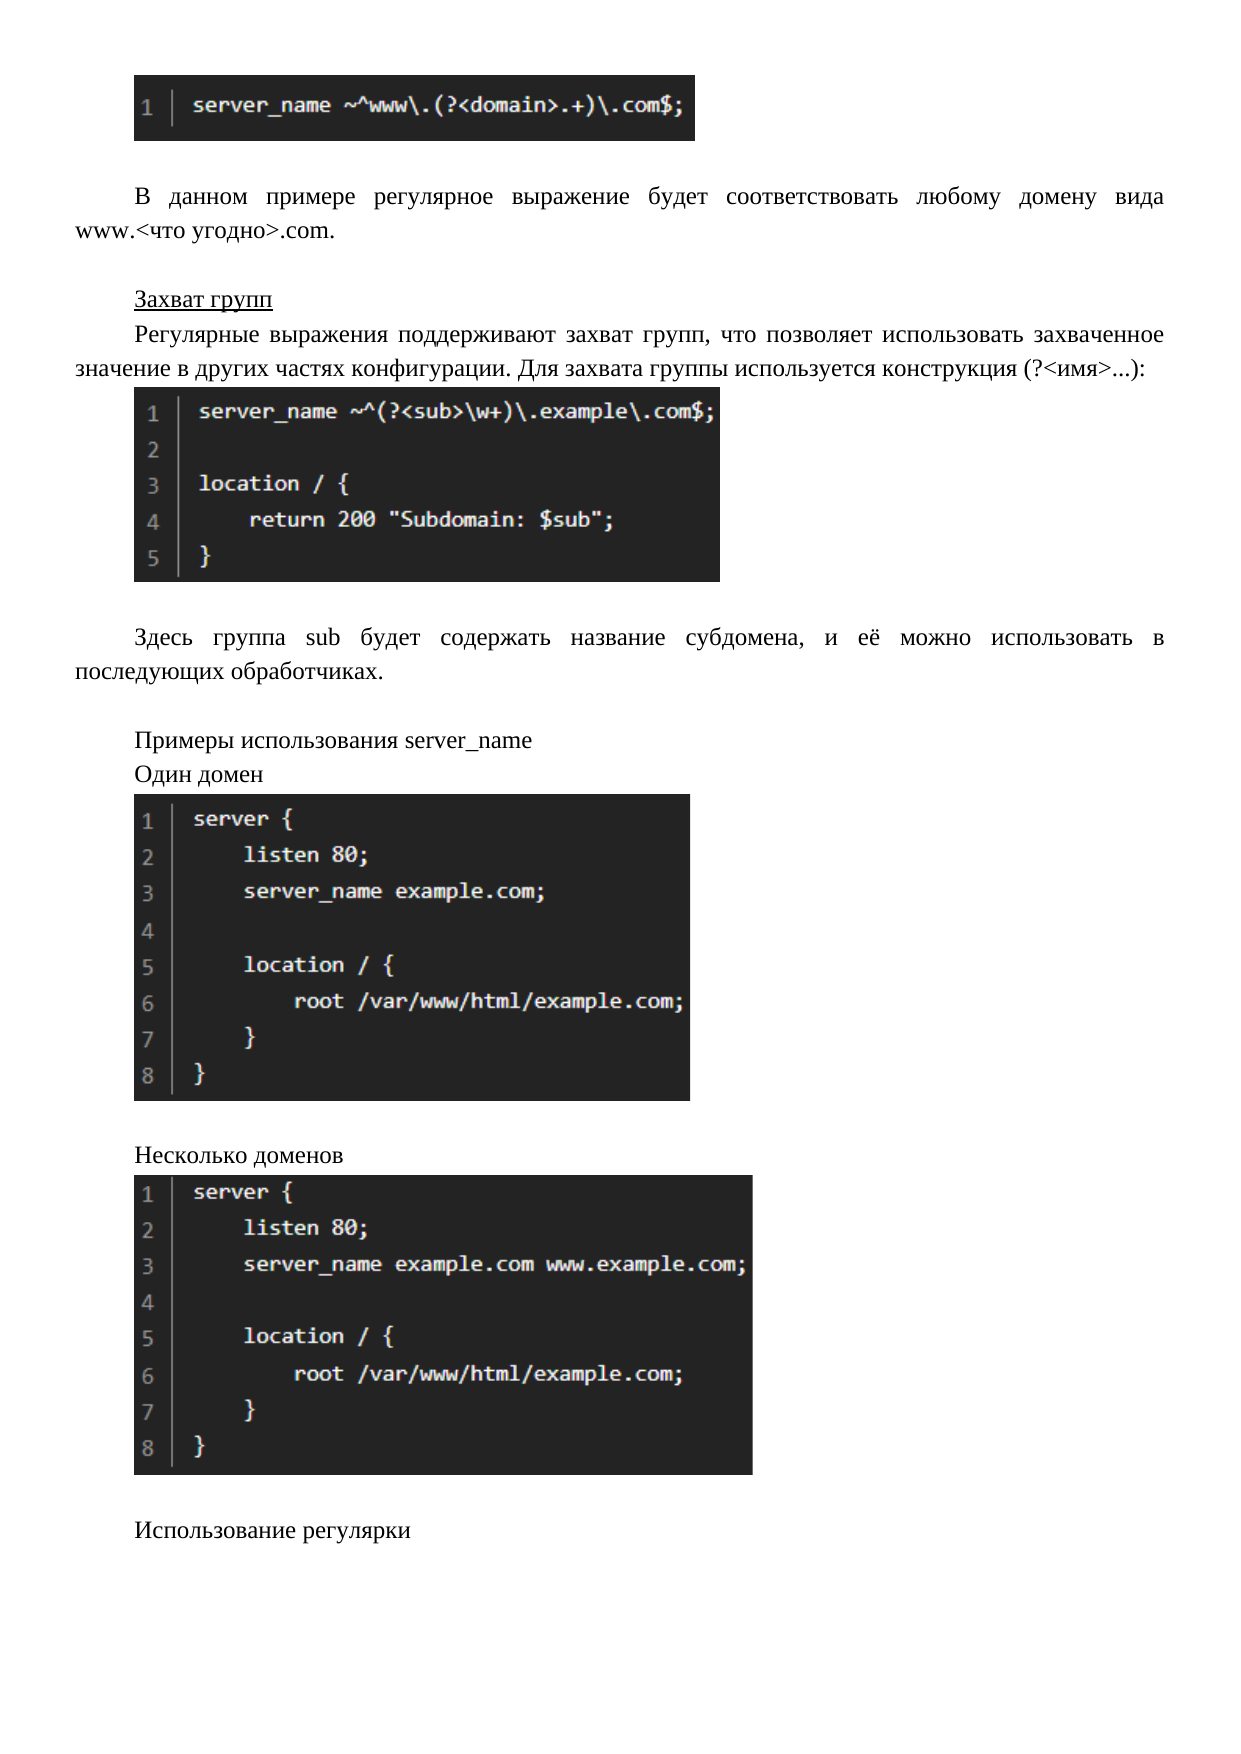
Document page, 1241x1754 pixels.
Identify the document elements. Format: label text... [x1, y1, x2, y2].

text Захват групп [75, 284, 1165, 313]
text Регулярные выражения поддерживают захват групп, что позволяет использовать захваченное значение в других частях конфигурации. Для захвата группы используется конструкция (?<имя>...): [75, 319, 1165, 382]
text Использование регулярки [75, 1515, 1165, 1544]
picture [134, 794, 691, 1101]
text Несколько доменов [75, 1141, 1165, 1169]
text Примеры использования server_name [75, 725, 1165, 754]
text В данном примере регулярное выражение будет соответствовать любому домену вида www.<что угодно>.com. [75, 181, 1165, 244]
picture [134, 1175, 753, 1475]
picture [134, 75, 695, 141]
picture [134, 387, 720, 582]
text Здесь группа sub будет содержать название субдомена, и её можно использовать в последующих обработчиках. [75, 622, 1165, 685]
text Один домен [75, 759, 1165, 788]
